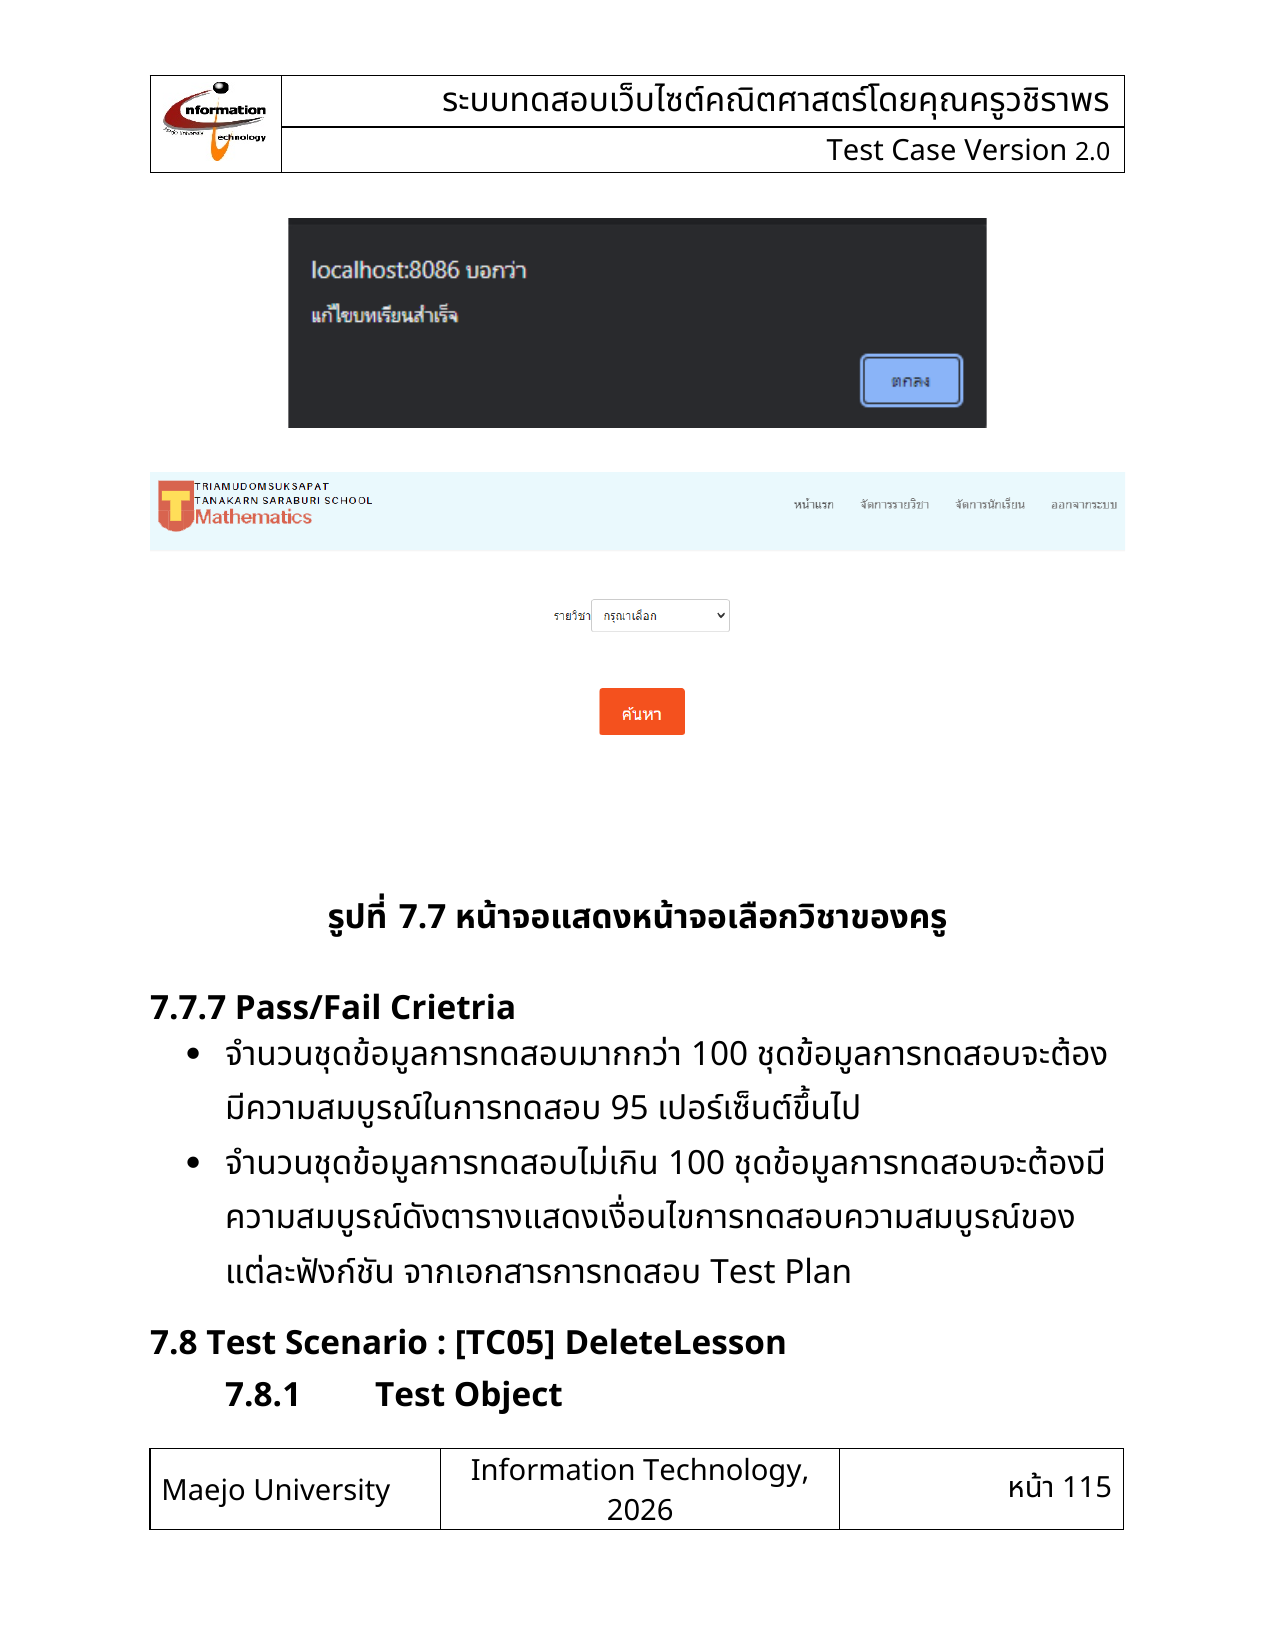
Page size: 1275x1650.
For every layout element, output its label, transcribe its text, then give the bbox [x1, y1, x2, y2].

picture [150, 472, 1125, 894]
picture [288, 218, 987, 428]
text รูปที่ 7.7 หน้าจอแสดงหน้าจอเลือกวิชาของครู [150, 894, 1125, 938]
text 7.8 Test Scenario : [TC05] DeleteLesson [150, 1319, 1125, 1364]
list จำนวนชุดข้อมูลการทดสอบไม่เกิน 100 ชุดข้อมูลการทดสอบจะต้องมีความสมบูรณ์ดังตารางแสดงเงื่อนไขการทดสอบความสมบูรณ์ของแต่ละฟังก์ชัน จากเอกสารการทดสอบ Test Plan [187, 1138, 1125, 1298]
list จำนวนชุดข้อมูลการทดสอบมากกว่า 100 ชุดข้อมูลการทดสอบจะต้องมีความสมบูรณ์ในการทดสอบ 95 เปอร์เซ็นต์ขึ้นไป [187, 1029, 1125, 1134]
text 7.8.1 Test Object [150, 1371, 1125, 1416]
picture [162, 82, 266, 161]
text 7.7.7 Pass/Fail Crietria [150, 984, 1125, 1029]
